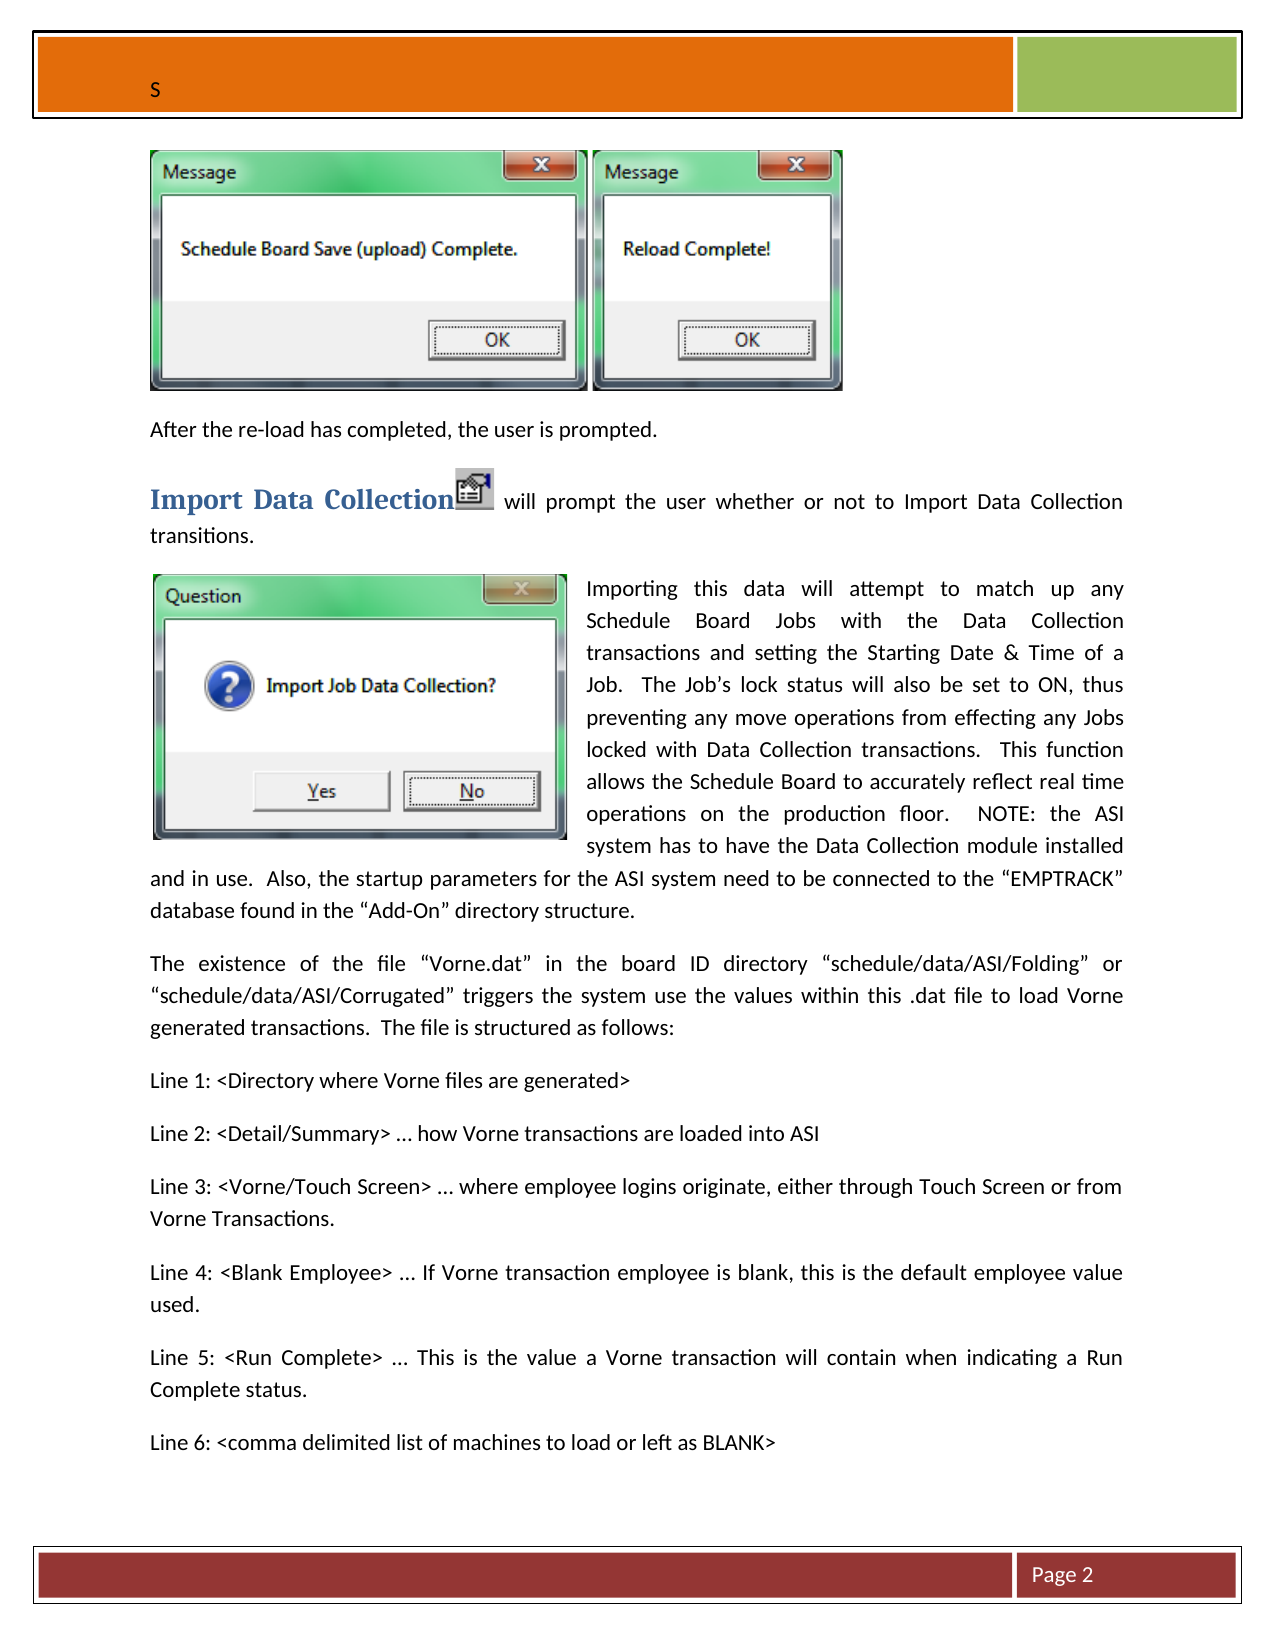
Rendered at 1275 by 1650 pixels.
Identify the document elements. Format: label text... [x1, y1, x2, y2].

text Line 4: <Blank Employee> … If Vorne transaction employee is blank, this is the default employee value used. [150, 1258, 1125, 1318]
text Line 5: <Run Complete> … This is the value a Vorne transaction will contain when indicating a Run Complete status. [150, 1343, 1125, 1403]
text After the re-load has completed, the user is prompted. [150, 416, 1125, 444]
text Line 3: <Vorne/Touch Screen> … where employee logins originate, either through Touch Screen or from Vorne Transactions. [150, 1172, 1125, 1233]
text Line 6: <comma delimited list of machines to load or left as BLANK> [150, 1428, 1125, 1456]
text Import Data Collection will prompt the user whether or not to Import Data Collection transitions. [150, 469, 1125, 549]
text Line 2: <Detail/Summary> … how Vorne transactions are loaded into ASI [150, 1119, 1125, 1147]
picture [455, 468, 495, 510]
picture [592, 150, 843, 391]
text Line 1: <Directory where Vorne files are generated> [150, 1066, 1125, 1094]
picture [150, 150, 588, 391]
picture [153, 574, 568, 840]
text The existence of the file “Vorne.dat” in the board ID directory “schedule/data/ASI/Folding” or “schedule/data/ASI/Corrugated” triggers the system use the values within this .dat file to load Vorne generated transactions. The file is structured as follows: [150, 949, 1125, 1041]
